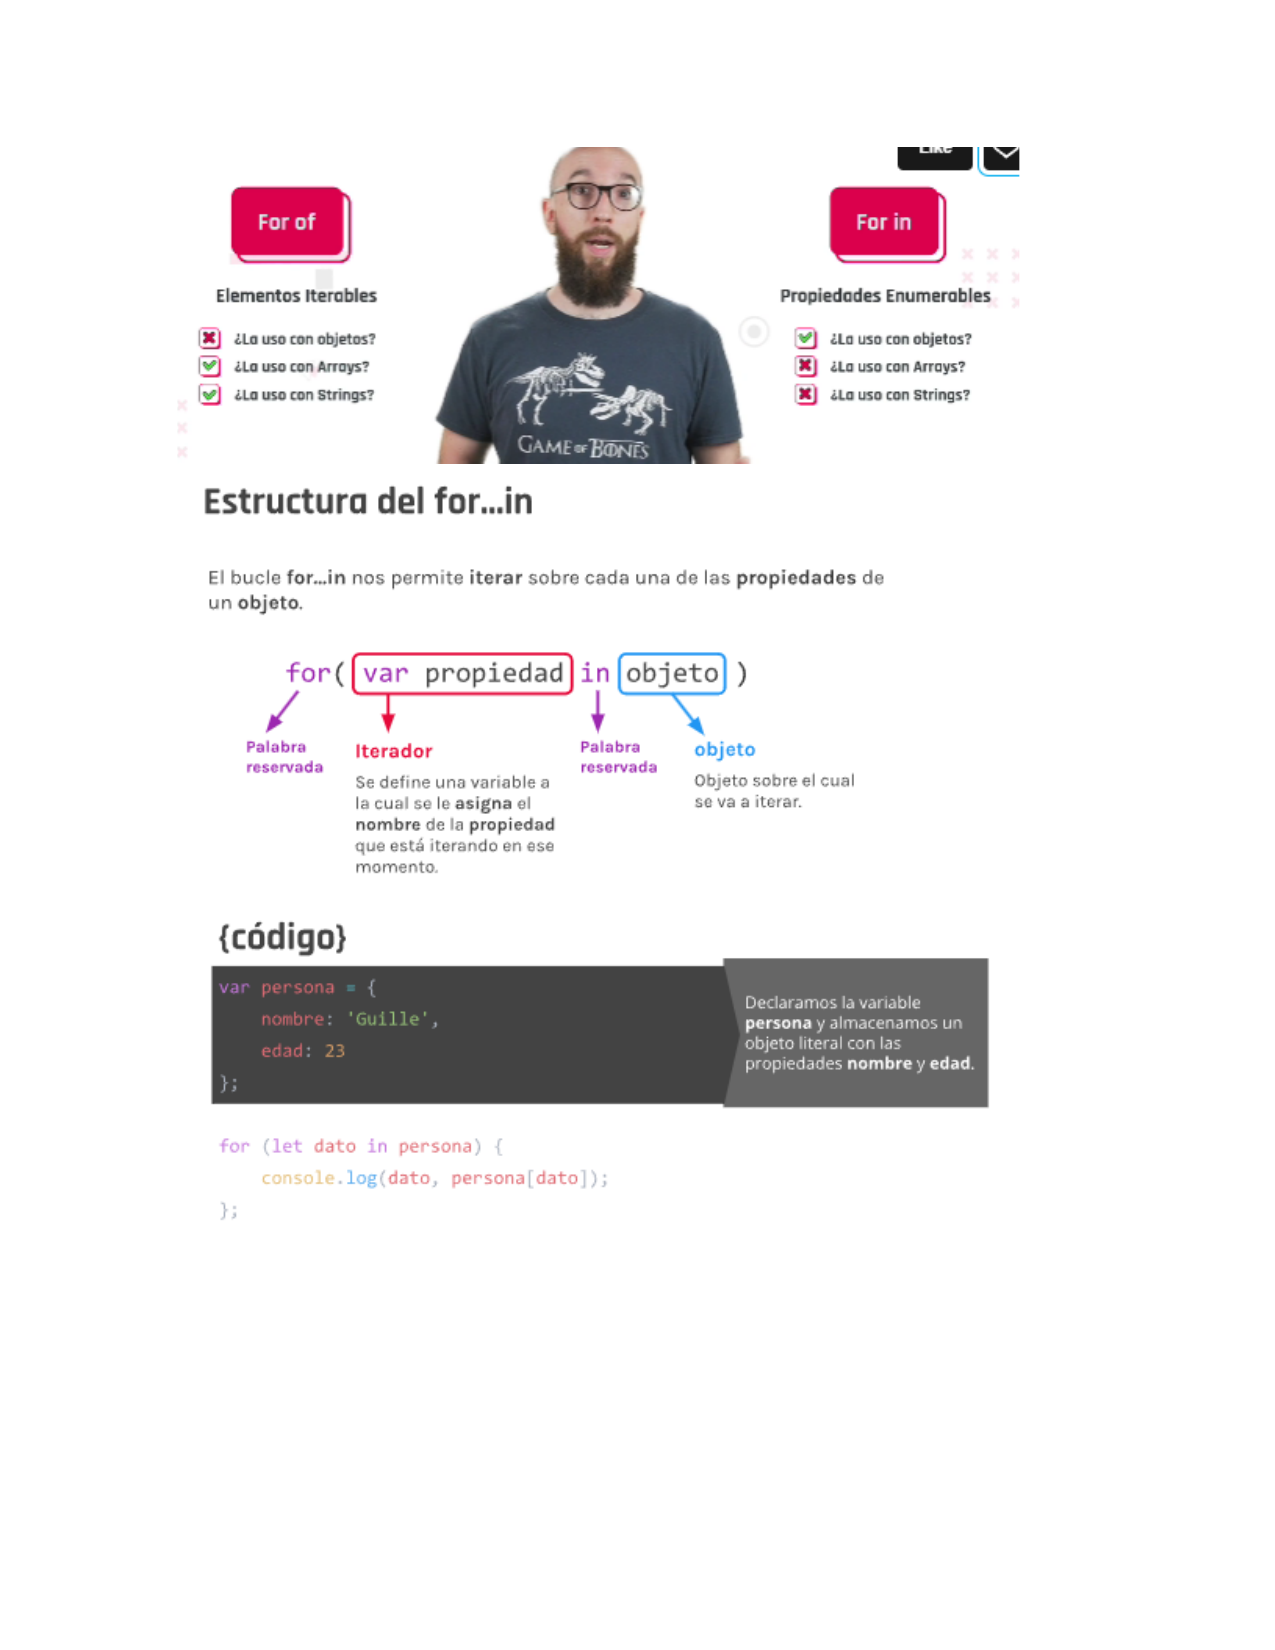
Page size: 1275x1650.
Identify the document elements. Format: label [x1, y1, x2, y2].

picture [177, 900, 1022, 1250]
picture [177, 147, 1020, 464]
picture [177, 465, 990, 892]
